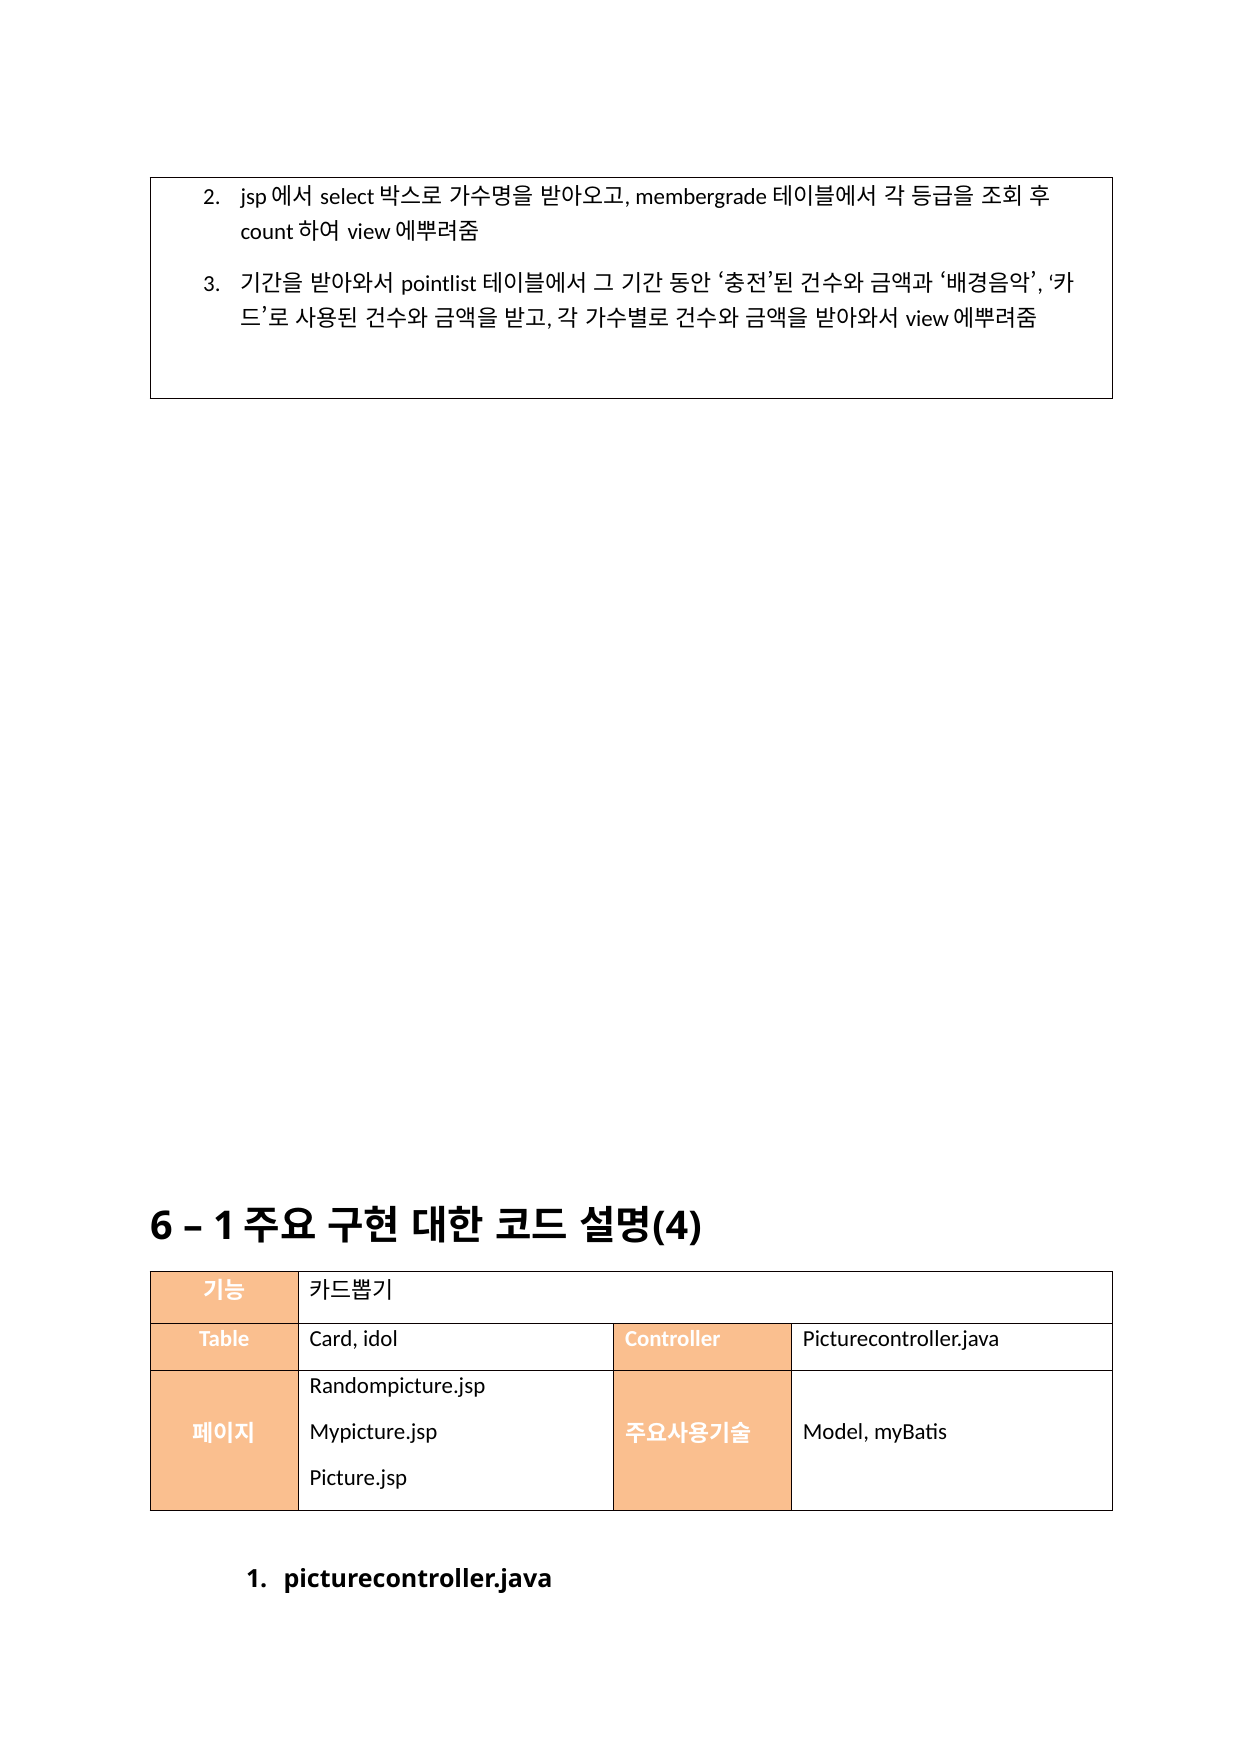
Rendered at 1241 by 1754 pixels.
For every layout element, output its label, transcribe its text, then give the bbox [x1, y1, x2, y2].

table_cell Card, idol [299, 1324, 613, 1370]
table_cell Controller [614, 1324, 791, 1370]
table_cell Table [151, 1324, 298, 1370]
table_cell 주요사용기술 [614, 1371, 791, 1510]
text 6 – 1주요 구현 대한 코드 설명(4) [150, 1193, 1090, 1251]
list picturecontroller.java [246, 1560, 1090, 1594]
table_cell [151, 178, 1112, 398]
table_header 기능 [151, 1272, 298, 1323]
table_cell Randompicture.jsp Mypicture.jsp Picture.jsp [299, 1371, 613, 1510]
table_cell 페이지 [151, 1371, 298, 1510]
table_header 카드뽑기 [299, 1272, 1112, 1323]
table_cell Model, myBatis [792, 1371, 1112, 1510]
table_cell Picturecontroller.java [792, 1324, 1112, 1370]
